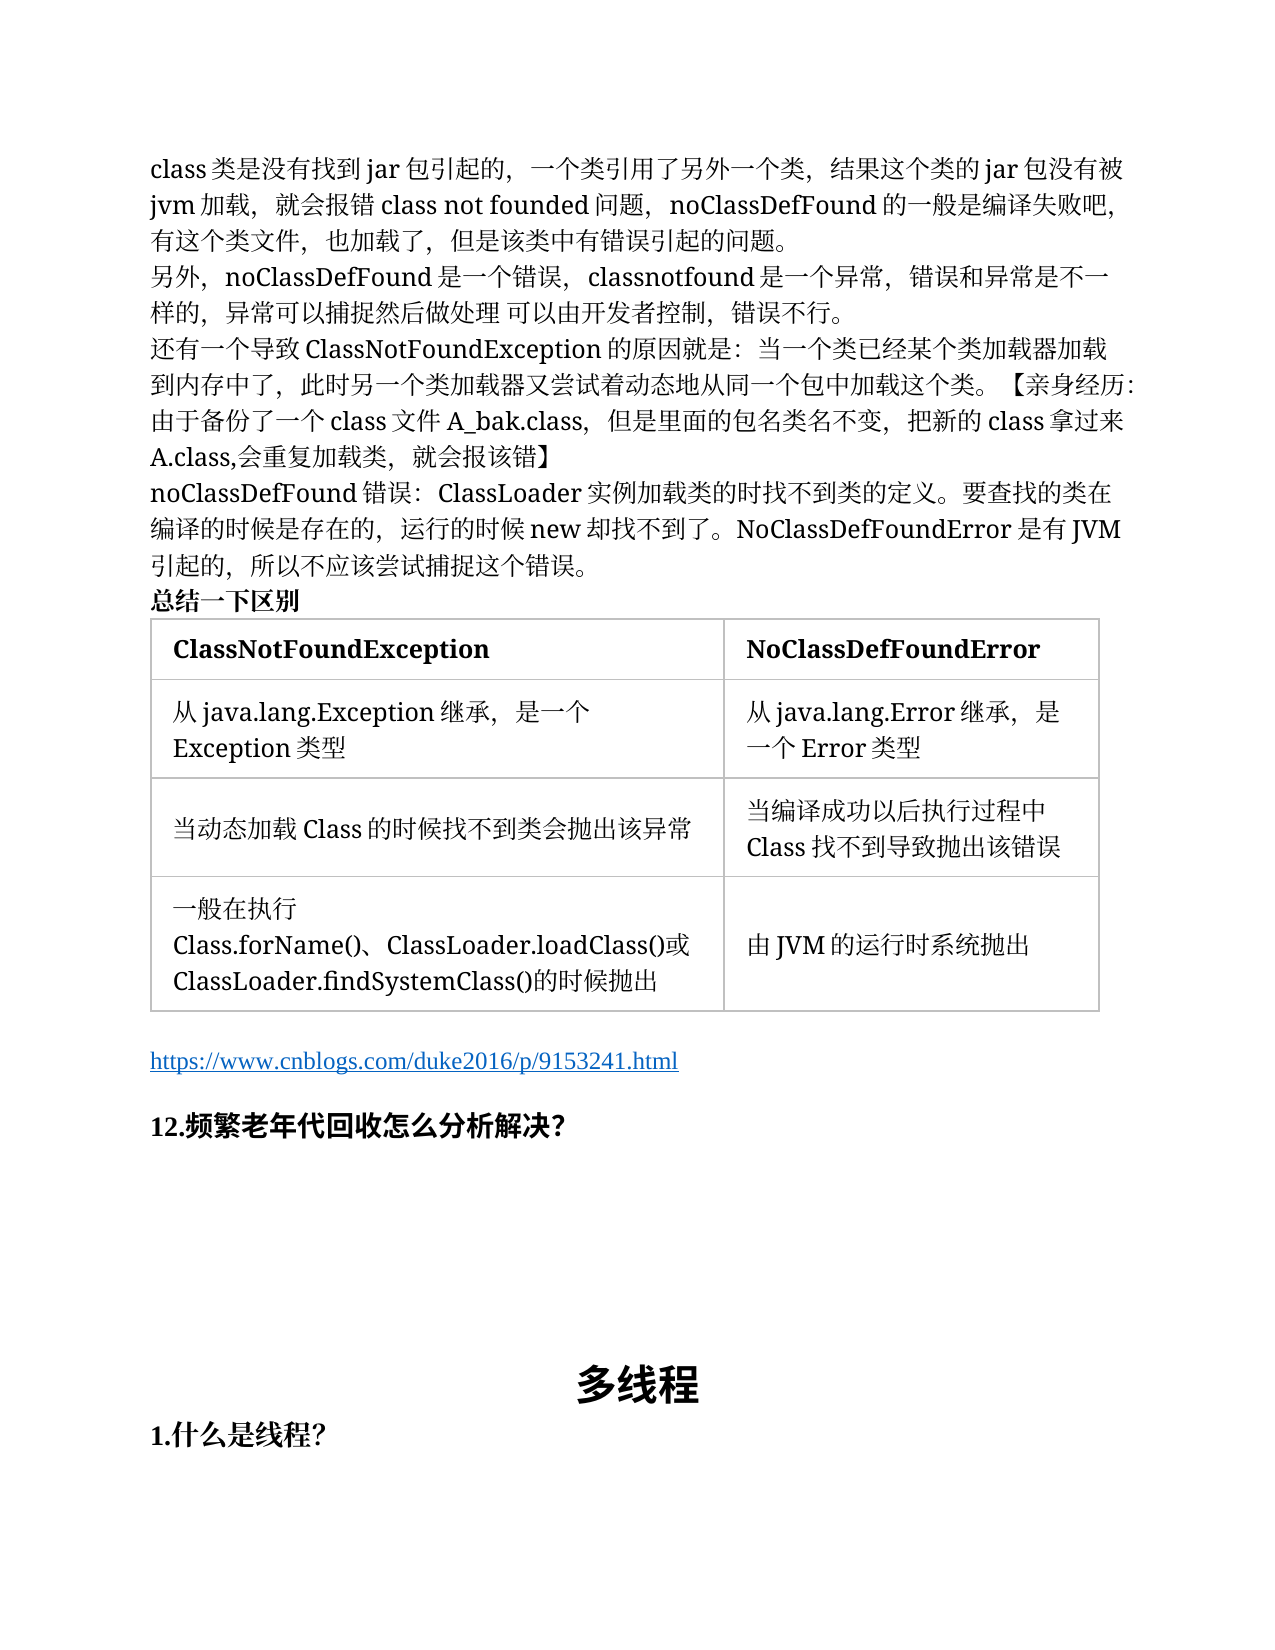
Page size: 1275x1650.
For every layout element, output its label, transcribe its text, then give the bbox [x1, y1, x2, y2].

table_cell 当编译成功以后执行过程中Class找不到导致抛出该错误 [725, 779, 1098, 876]
text 多线程 [150, 1352, 1125, 1413]
text class类是没有找到jar包引起的，一个类引用了另外一个类，结果这个类的jar包没有被jvm加载，就会报错class not founded问题，noClassDefFound的一般是编译失败吧，有这个类文件，也加载了，但是该类中有错误引起的问题。 [150, 150, 1125, 258]
text 12.频繁老年代回收怎么分析解决？ [150, 1103, 1125, 1144]
text https://www.cnblogs.com/duke2016/p/9153241.html [150, 1046, 1125, 1075]
table_header ClassNotFoundException [152, 620, 723, 679]
text 另外，noClassDefFound是一个错误，classnotfound是一个异常，错误和异常是不一样的，异常可以捕捉然后做处理 可以由开发者控制，错误不行。 [150, 258, 1125, 330]
text 总结一下区别 [150, 582, 1125, 618]
text 还有一个导致ClassNotFoundException的原因就是：当一个类已经某个类加载器加载到内存中了，此时另一个类加载器又尝试着动态地从同一个包中加载这个类。【亲身经历：由于备份了一个class文件A_bak.class，但是里面的包名类名不变，把新的class拿过来A.class,会重复加载类，就会报该错】 [150, 330, 1125, 474]
text 1.什么是线程？ [150, 1413, 1125, 1453]
table_cell 当动态加载Class的时候找不到类会抛出该异常 [152, 779, 723, 876]
table_cell 从java.lang.Error继承，是一个Error类型 [725, 680, 1098, 777]
table_cell 由JVM的运行时系统抛出 [725, 877, 1098, 1010]
table_header NoClassDefFoundError [725, 620, 1098, 679]
table_cell 从java.lang.Exception继承，是一个Exception类型 [152, 680, 723, 777]
table_cell 一般在执行Class.forName()、ClassLoader.loadClass()或ClassLoader.findSystemClass()的时候抛出 [152, 877, 723, 1010]
text noClassDefFound错误：ClassLoader实例加载类的时找不到类的定义。要查找的类在编译的时候是存在的，运行的时候new却找不到了。NoClassDefFoundError是有JVM引起的，所以不应该尝试捕捉这个错误。 [150, 474, 1125, 582]
